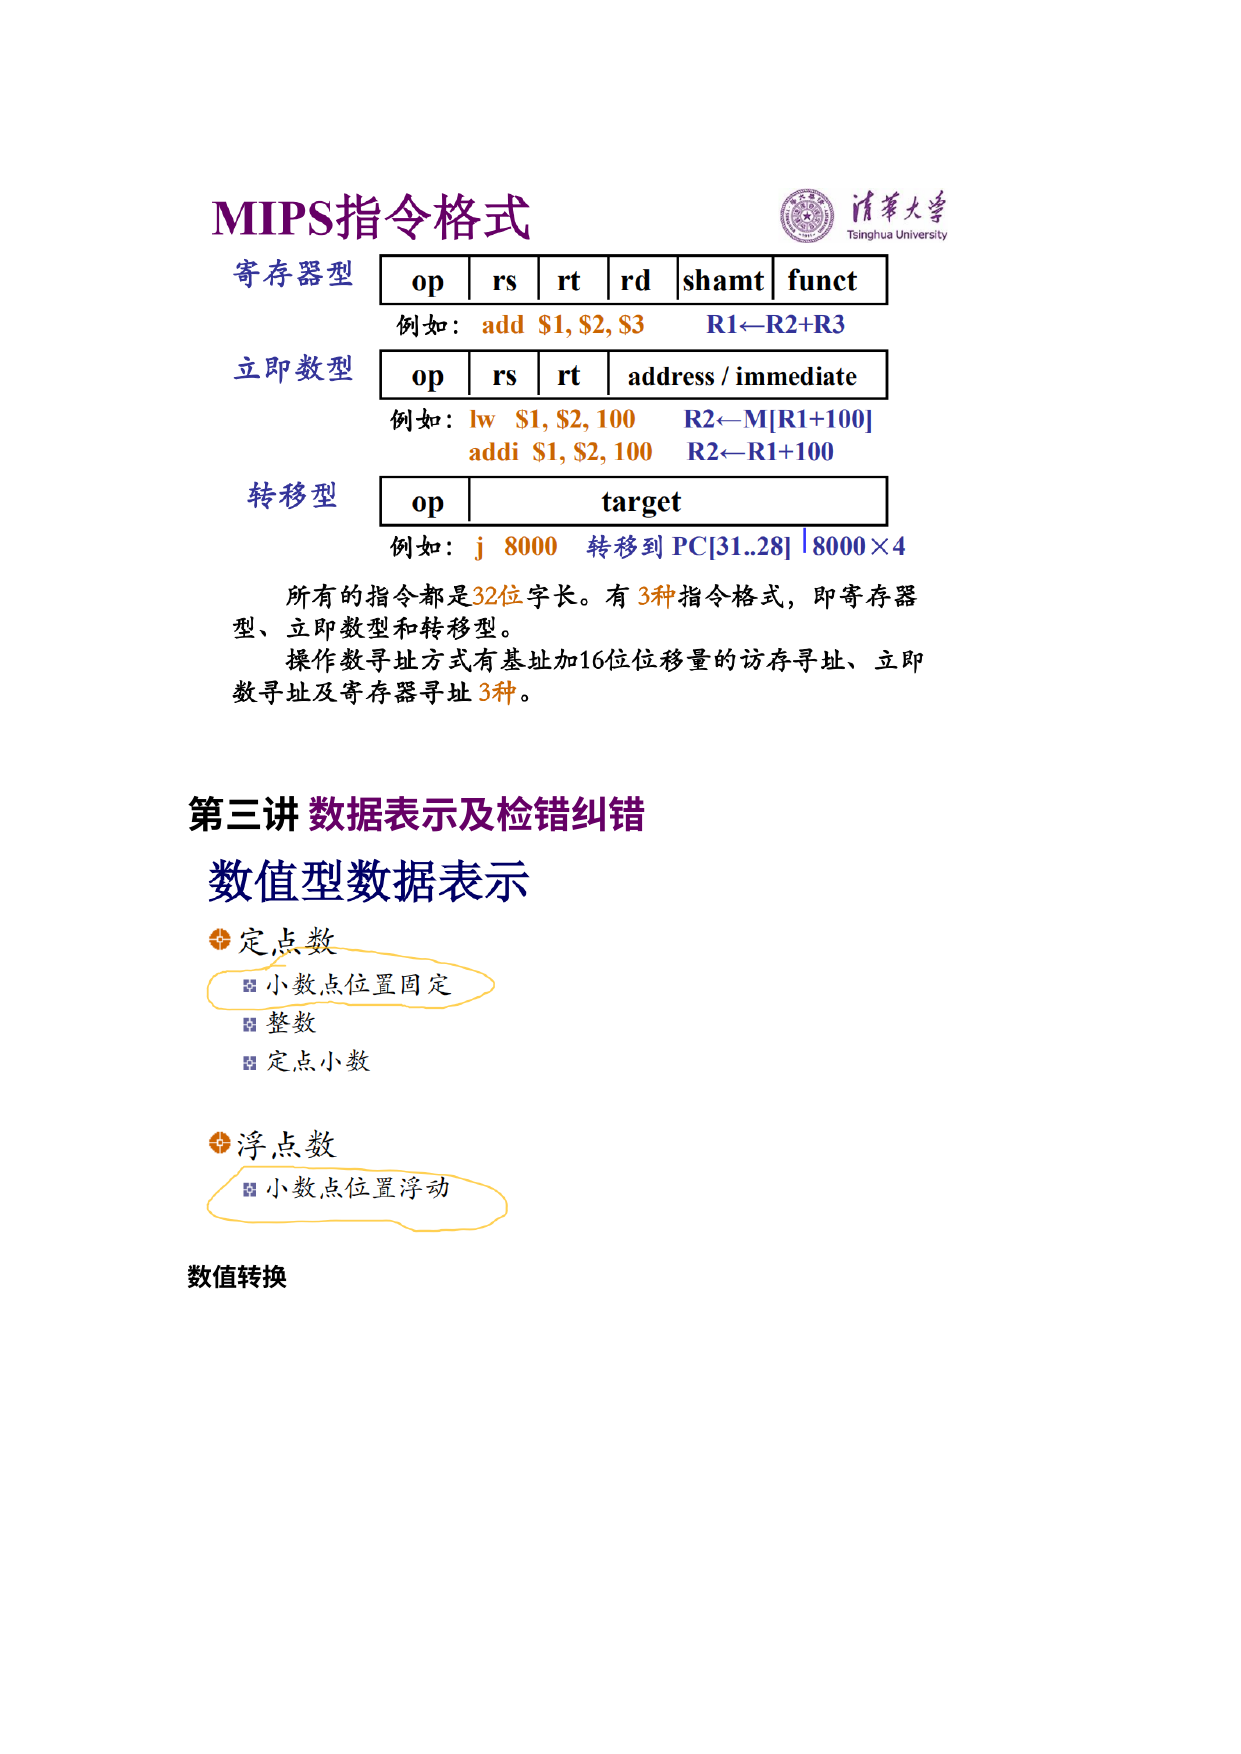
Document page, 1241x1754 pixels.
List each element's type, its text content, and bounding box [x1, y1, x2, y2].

picture [187, 162, 964, 709]
text 数值转换 [187, 1243, 1053, 1308]
text 第三讲 数据表示及检错纠错 [187, 780, 1053, 845]
picture [187, 852, 666, 1243]
